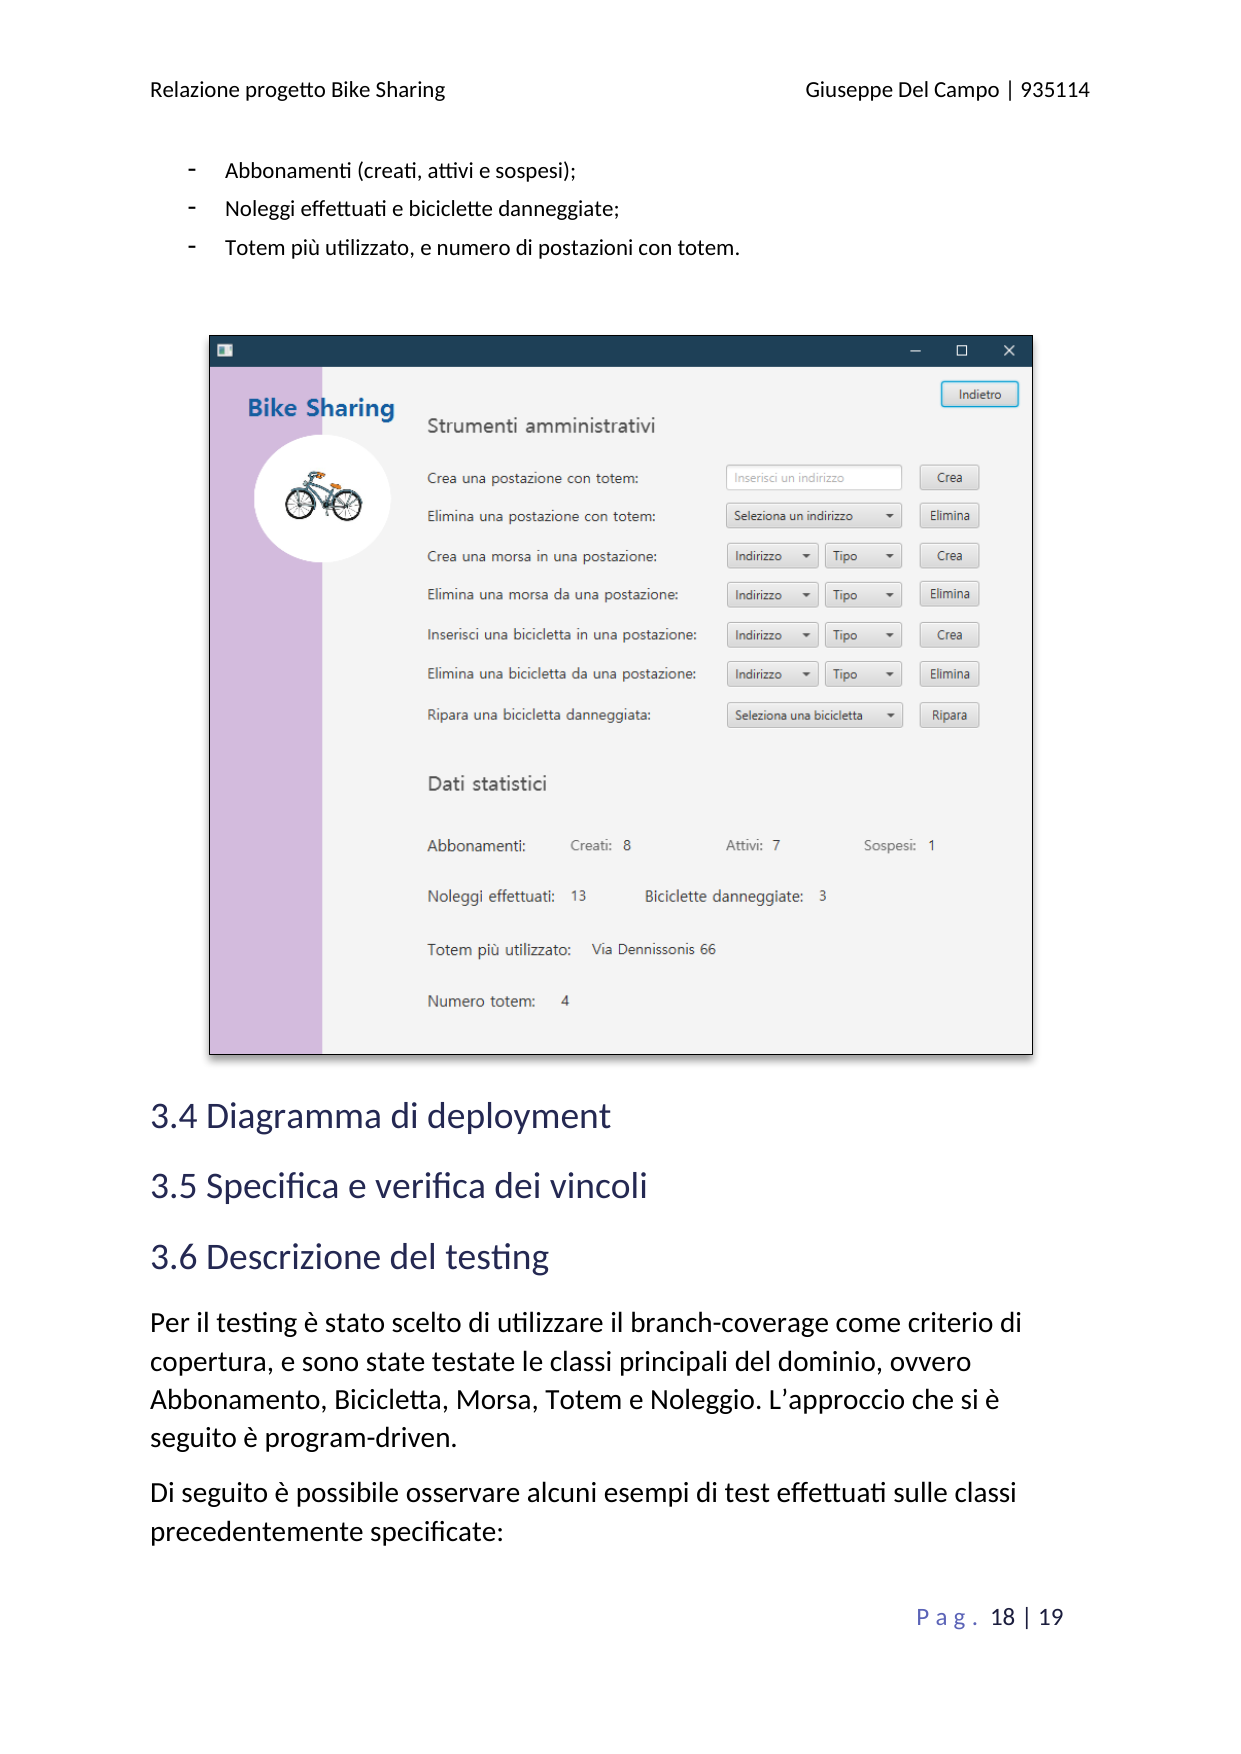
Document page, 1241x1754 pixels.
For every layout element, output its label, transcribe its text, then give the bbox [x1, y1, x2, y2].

subtitle 3.6 Descrizione del testing [150, 1233, 1090, 1279]
list Abbonamenti (creati, attivi e sospesi); [187, 150, 1090, 186]
subtitle 3.4 Diagramma di deployment [150, 1092, 1090, 1137]
list Noleggi effettuati e biciclette danneggiate; [187, 188, 1090, 224]
subtitle 3.5 Specifica e verifica dei vincoli [150, 1162, 1090, 1208]
picture [210, 336, 1032, 1054]
text Di seguito è possibile osservare alcuni esempi di test effettuati sulle classi precedentemente specificate: [150, 1474, 1090, 1549]
list Totem più utilizzato, e numero di postazioni con totem. [187, 227, 1090, 262]
text Per il testing è stato scelto di utilizzare il branch-coverage come criterio di copertura, e sono state testate le classi principali del dominio, ovvero Abbonamento, Bicicletta, Morsa, Totem e Noleggio. L’approccio che si è seguito è program-driven. [150, 1304, 1090, 1455]
